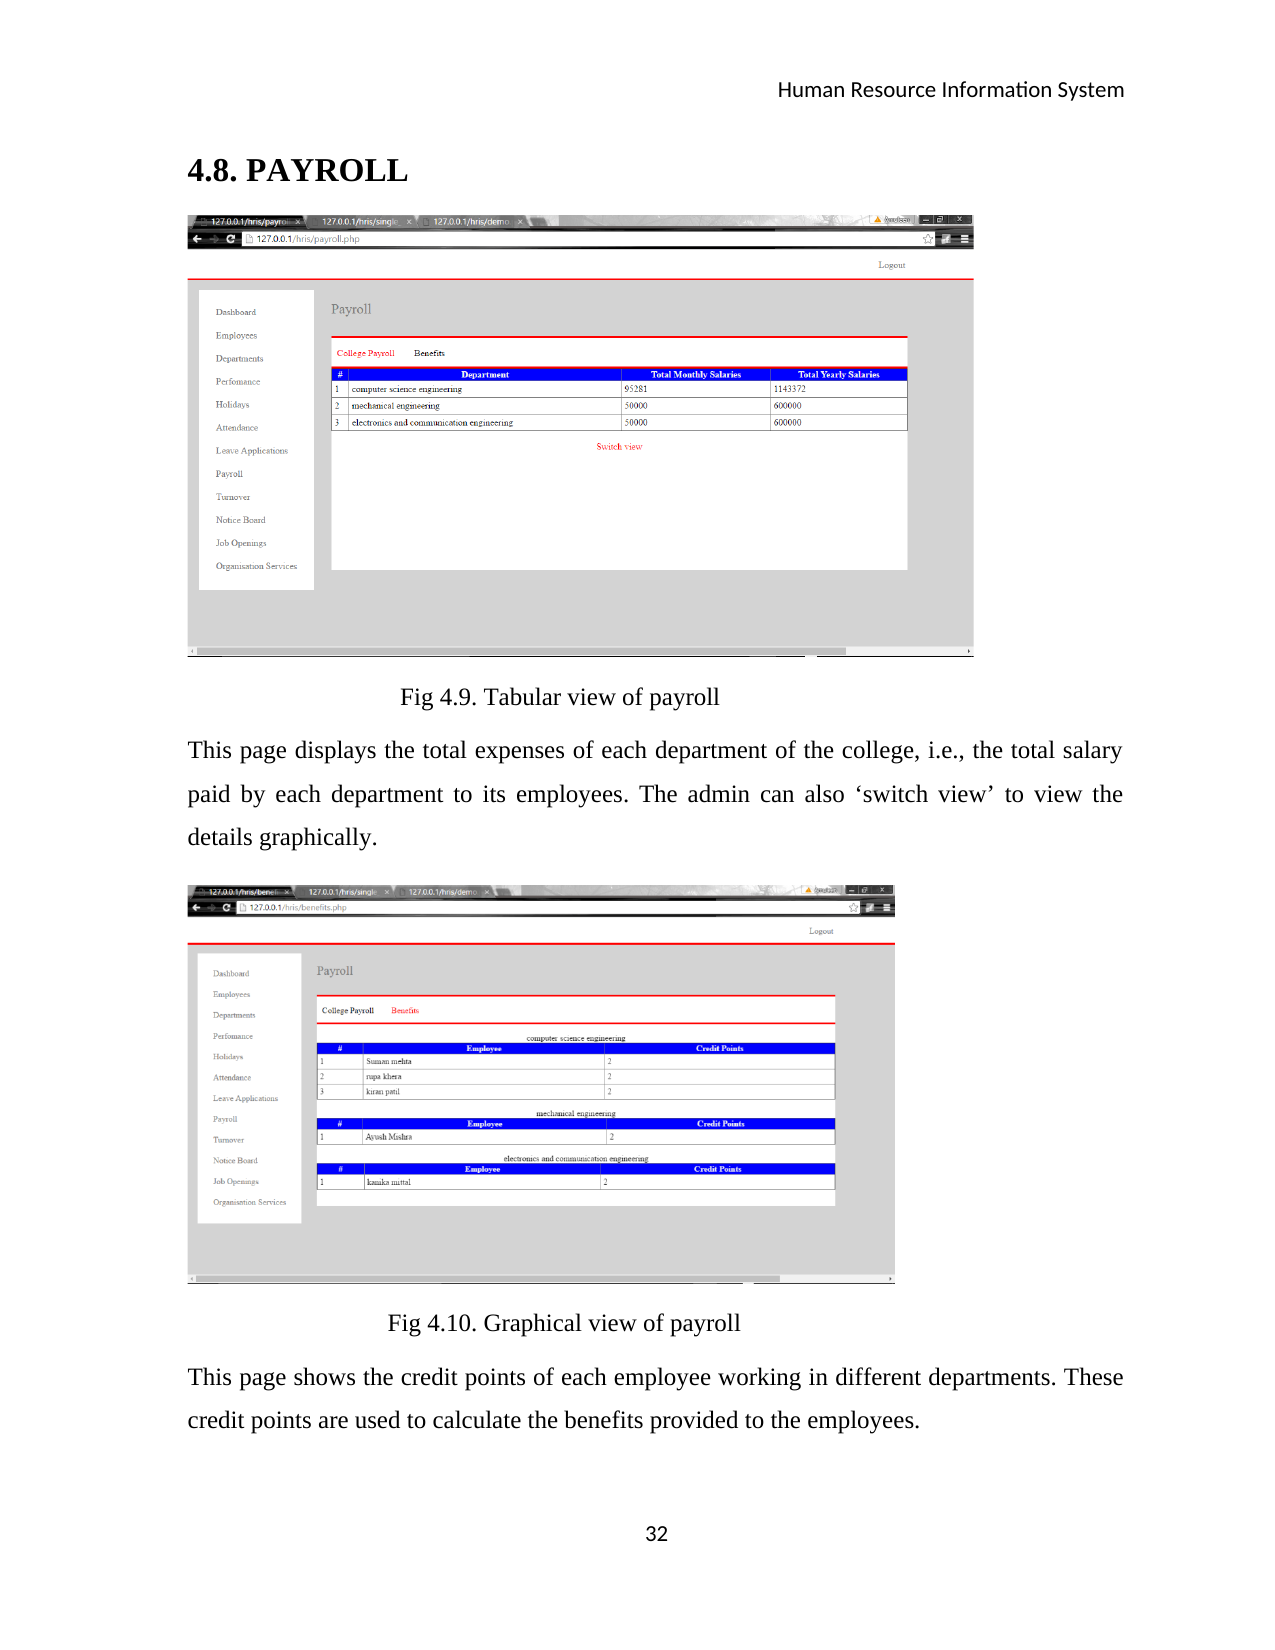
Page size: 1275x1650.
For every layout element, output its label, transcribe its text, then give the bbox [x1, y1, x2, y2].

text 4.8. PAYROLL [187, 150, 1125, 188]
picture [187, 215, 974, 657]
text This page displays the total expenses of each department of the college, i.e., the total salary paid by each department to its employees. The admin can also ‘switch view’ to view the details graphically. [187, 736, 1125, 851]
text Fig 4.10. Graphical view of payroll [187, 1308, 1125, 1337]
text This page shows the credit points of each employee working in different departments. These credit points are used to calculate the benefits provided to the employees. [187, 1362, 1125, 1434]
text Fig 4.9. Tabular view of payroll [187, 682, 1125, 710]
picture [187, 885, 895, 1284]
